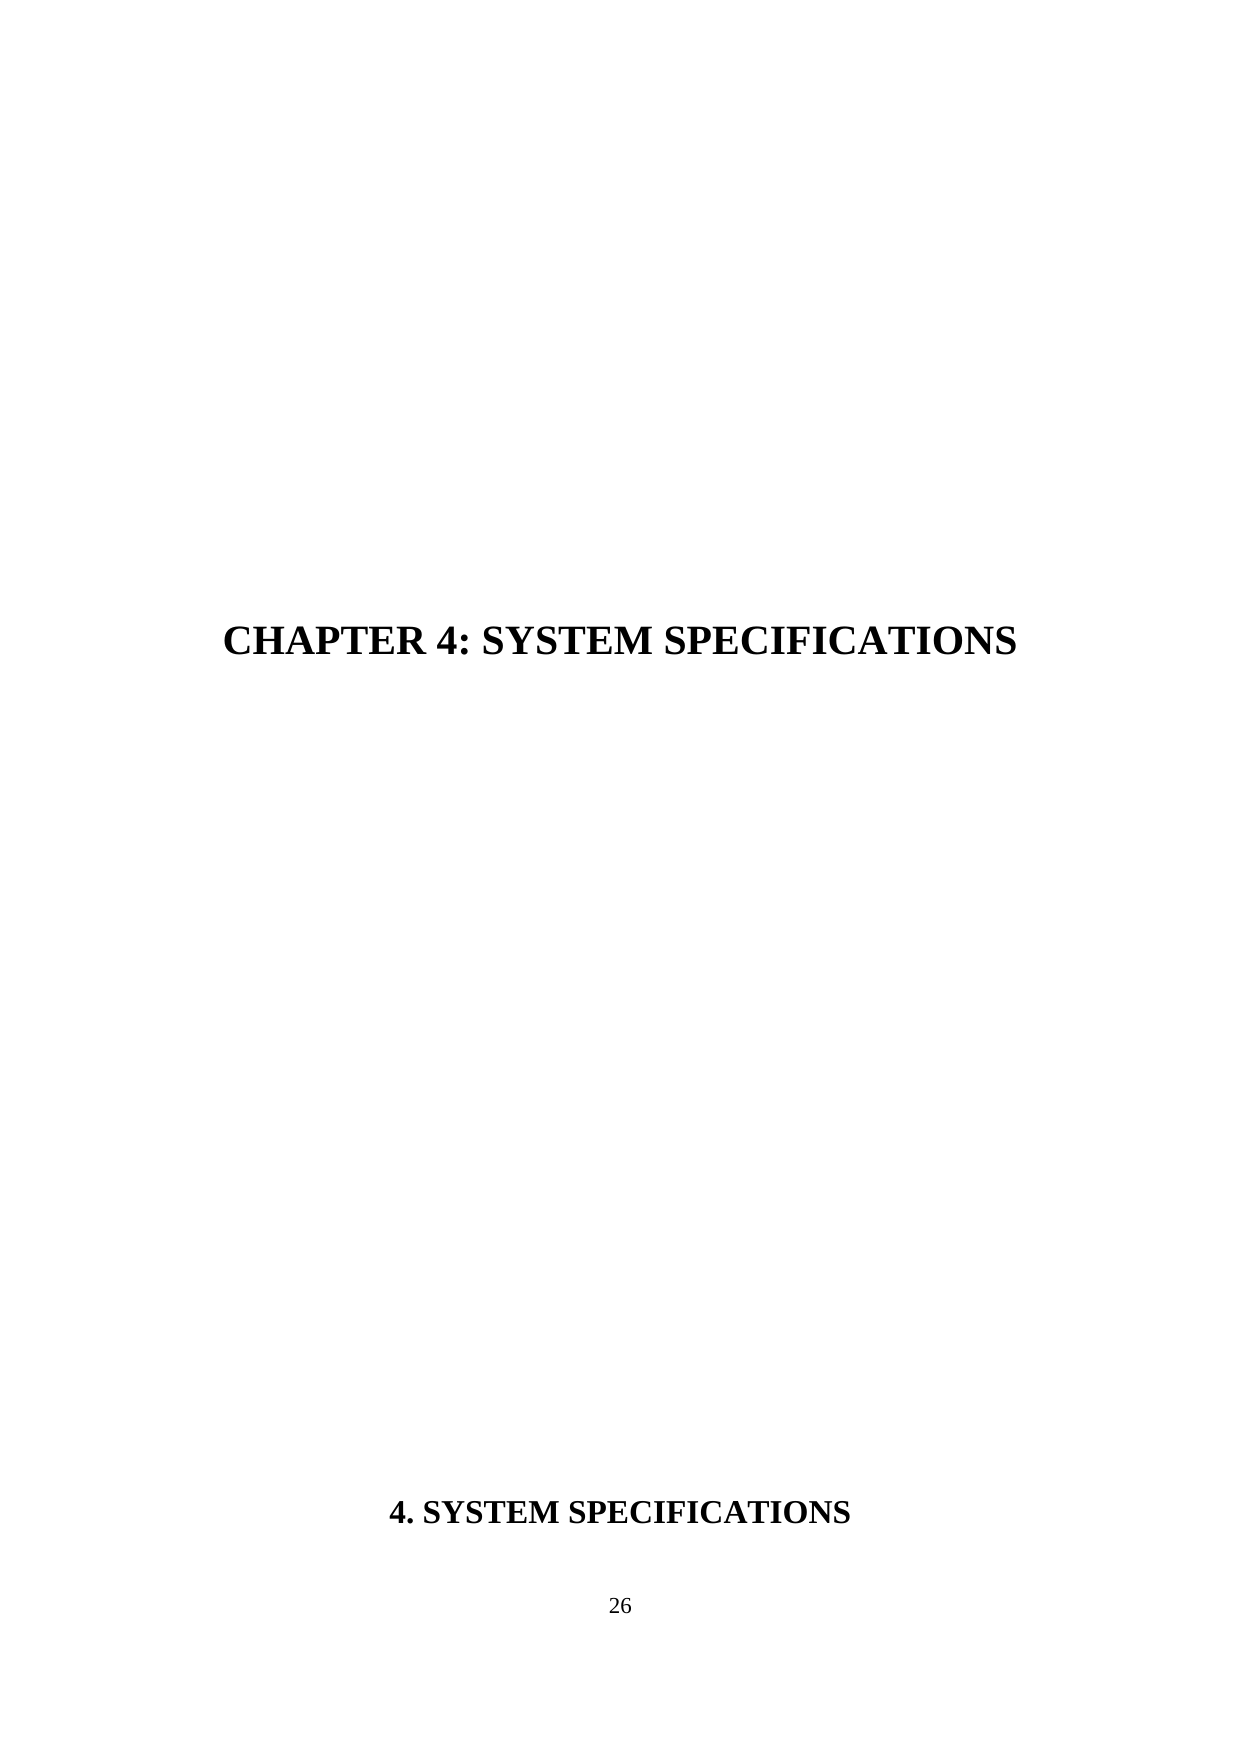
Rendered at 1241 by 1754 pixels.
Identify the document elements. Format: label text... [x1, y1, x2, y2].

text 4. SYSTEM SPECIFICATIONS [75, 1492, 1165, 1530]
text CHAPTER 4: SYSTEM SPECIFICATIONS [75, 615, 1165, 663]
